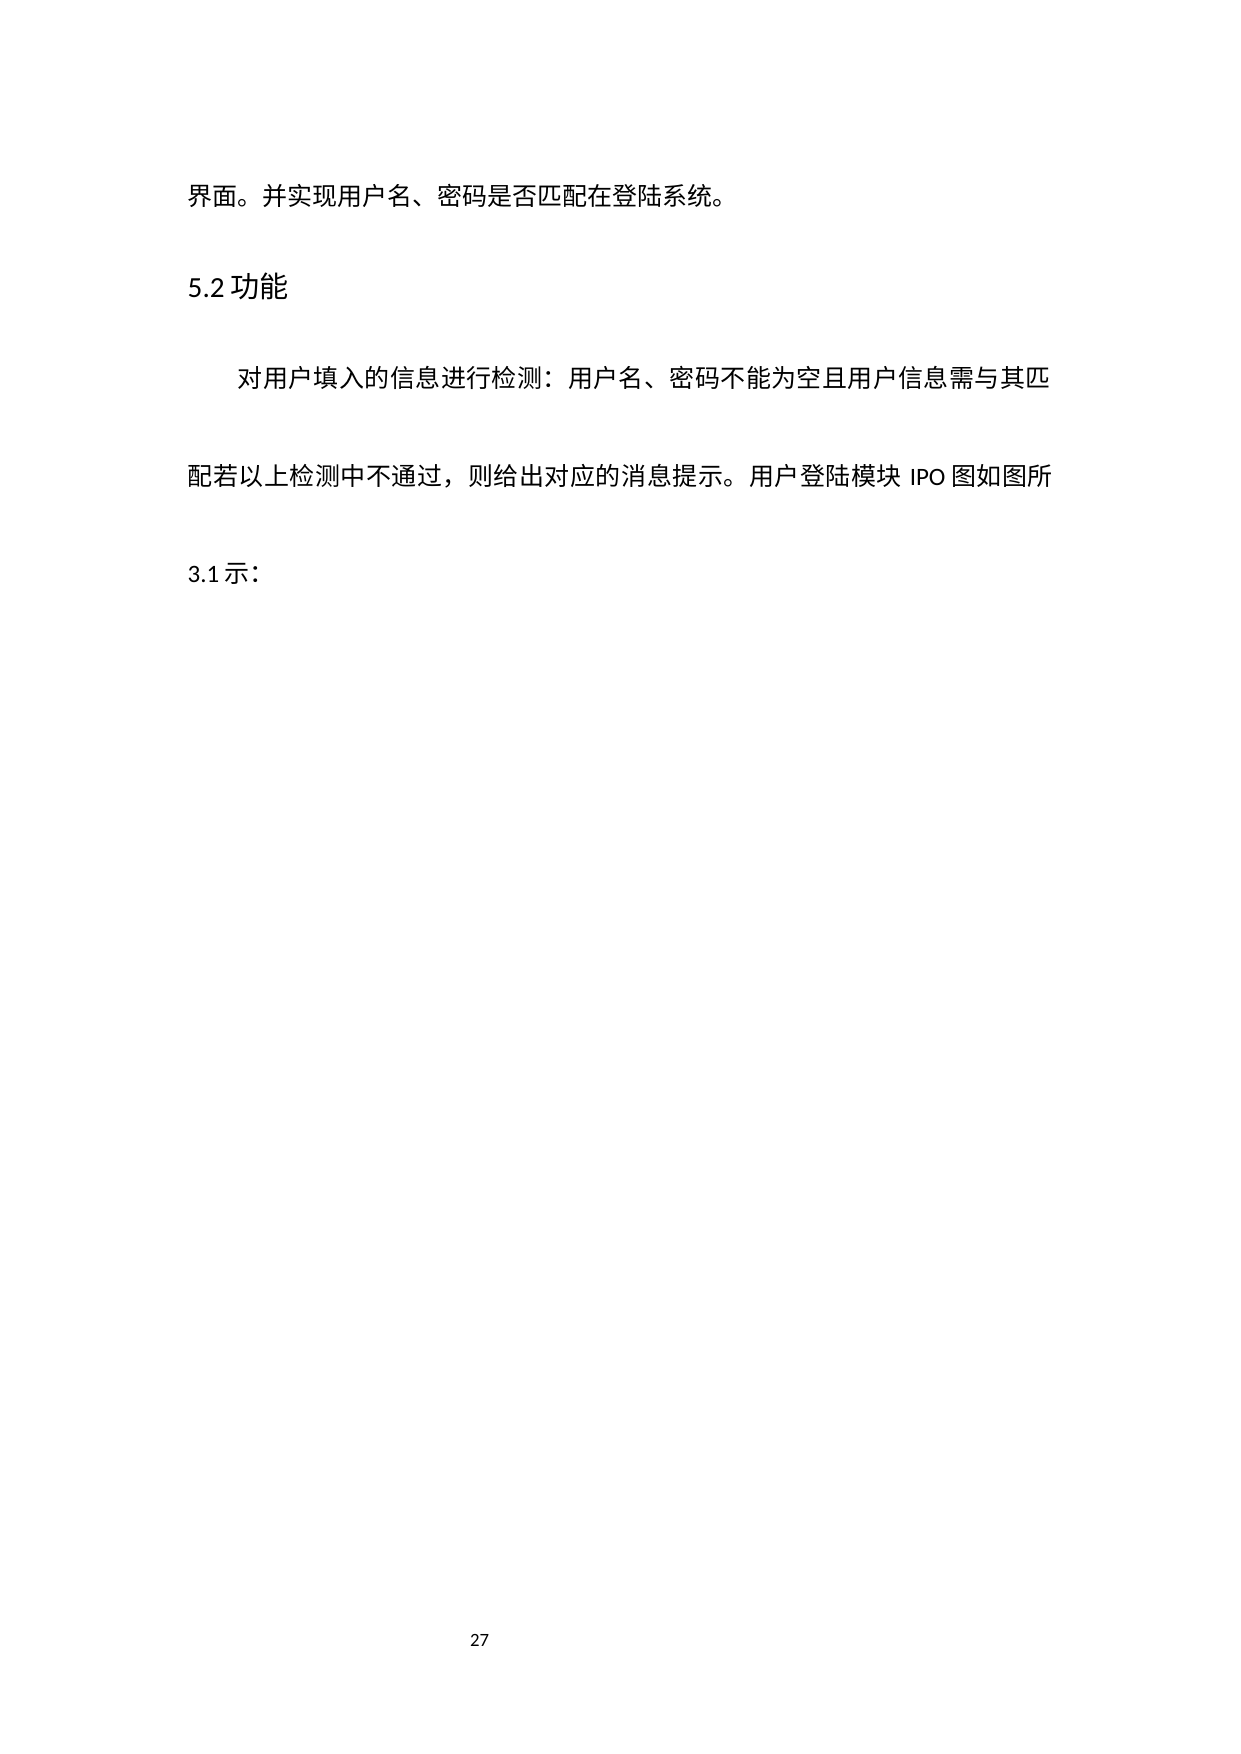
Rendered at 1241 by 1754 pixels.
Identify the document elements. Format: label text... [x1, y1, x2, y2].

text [187, 162, 1053, 227]
text 对用户填入的信息进行检测：用户名、密码不能为空且用户信息需与其匹配若以上检测中不通过，则给出对应的消息提示。用户登陆模块IPO图如图所3.1示： [187, 344, 1053, 604]
text 5.2功能 [187, 252, 1053, 317]
